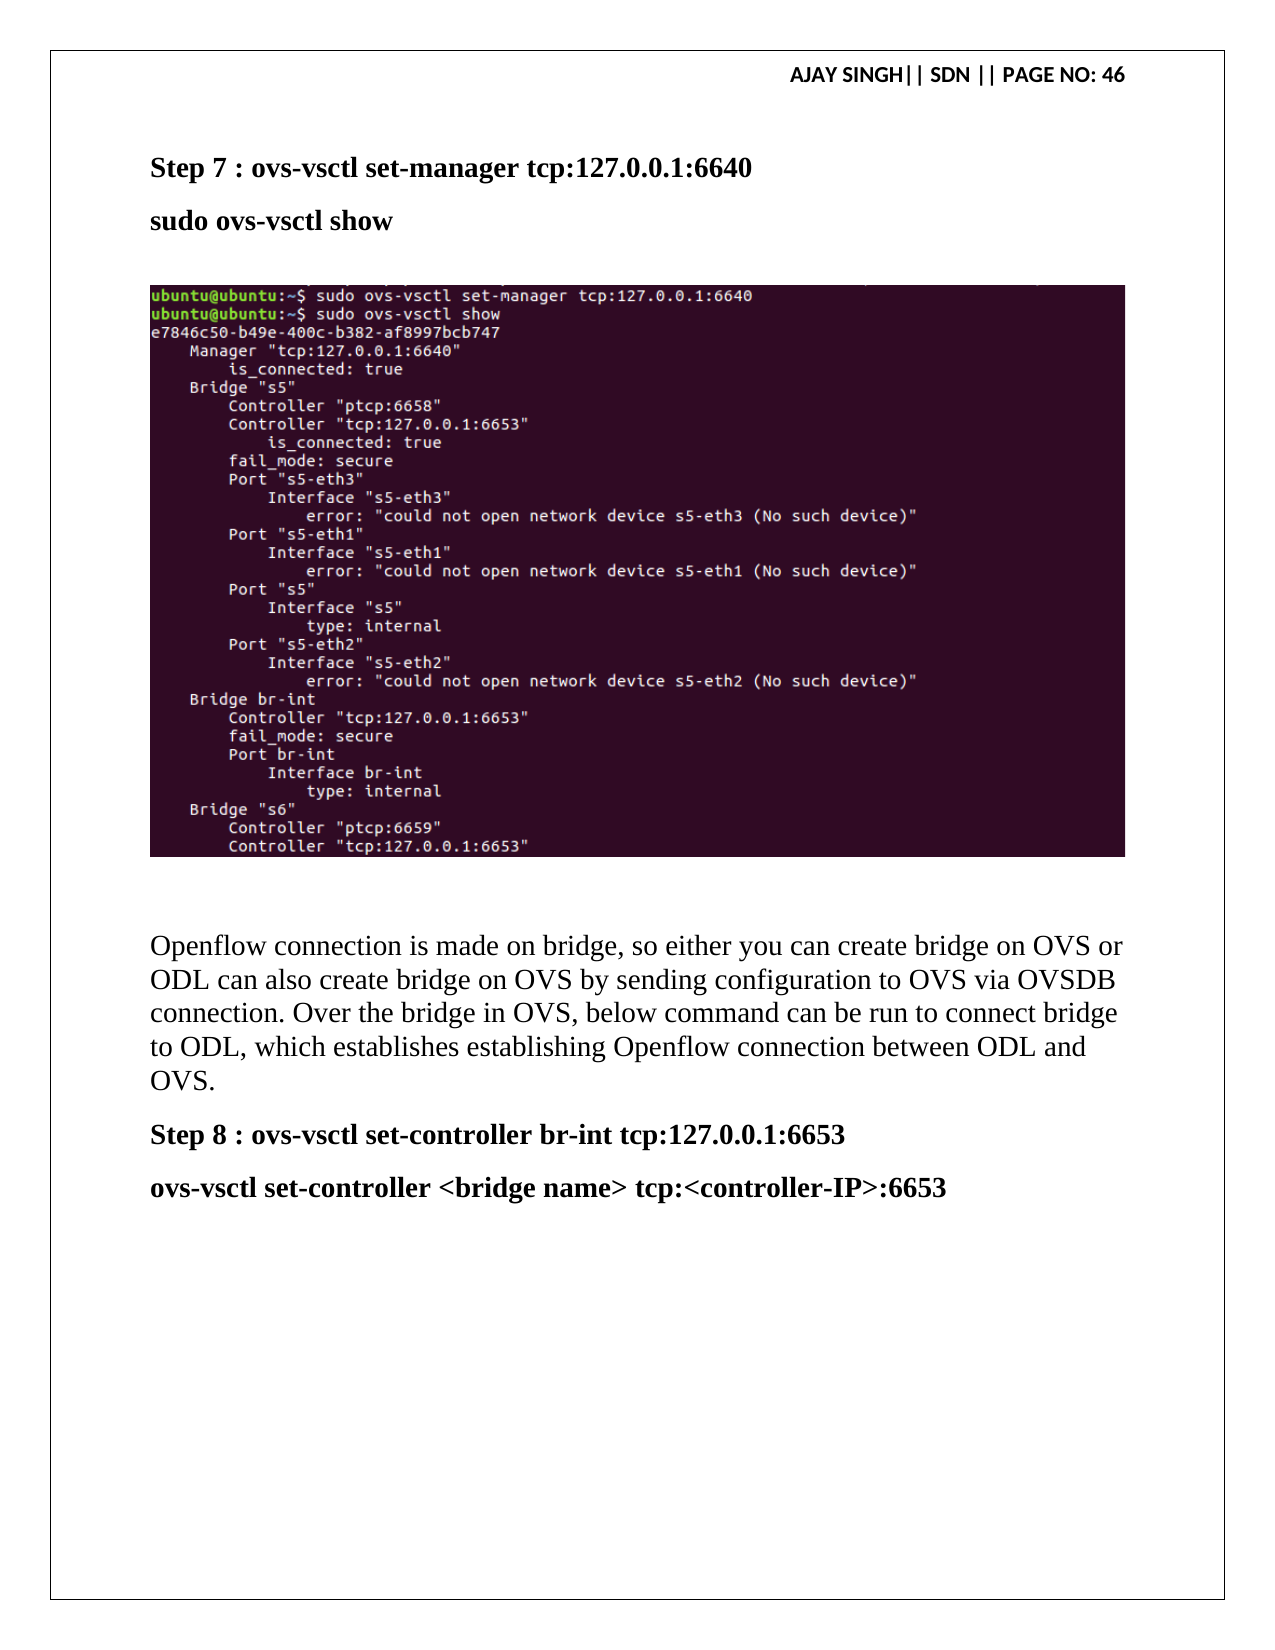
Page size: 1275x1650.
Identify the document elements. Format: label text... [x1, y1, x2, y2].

text Step 7 : ovs-vsctl set-manager tcp:127.0.0.1:6640 [150, 150, 1125, 183]
text sudo ovs-vsctl show [150, 203, 1125, 236]
text Openflow connection is made on bridge, so either you can create bridge on OVS or ODL can also create bridge on OVS by sending configuration to OVS via OVSDB connection. Over the bridge in OVS, below command can be run to connect bridge to ODL, which establishes establishing Openflow connection between ODL and OVS. [150, 928, 1125, 1096]
picture [150, 285, 1125, 857]
text Step 8 : ovs-vsctl set-controller br-int tcp:127.0.0.1:6653 [150, 1117, 1125, 1151]
text ovs-vsctl set-controller <bridge name> tcp:<controller-IP>:6653 [150, 1170, 1125, 1203]
